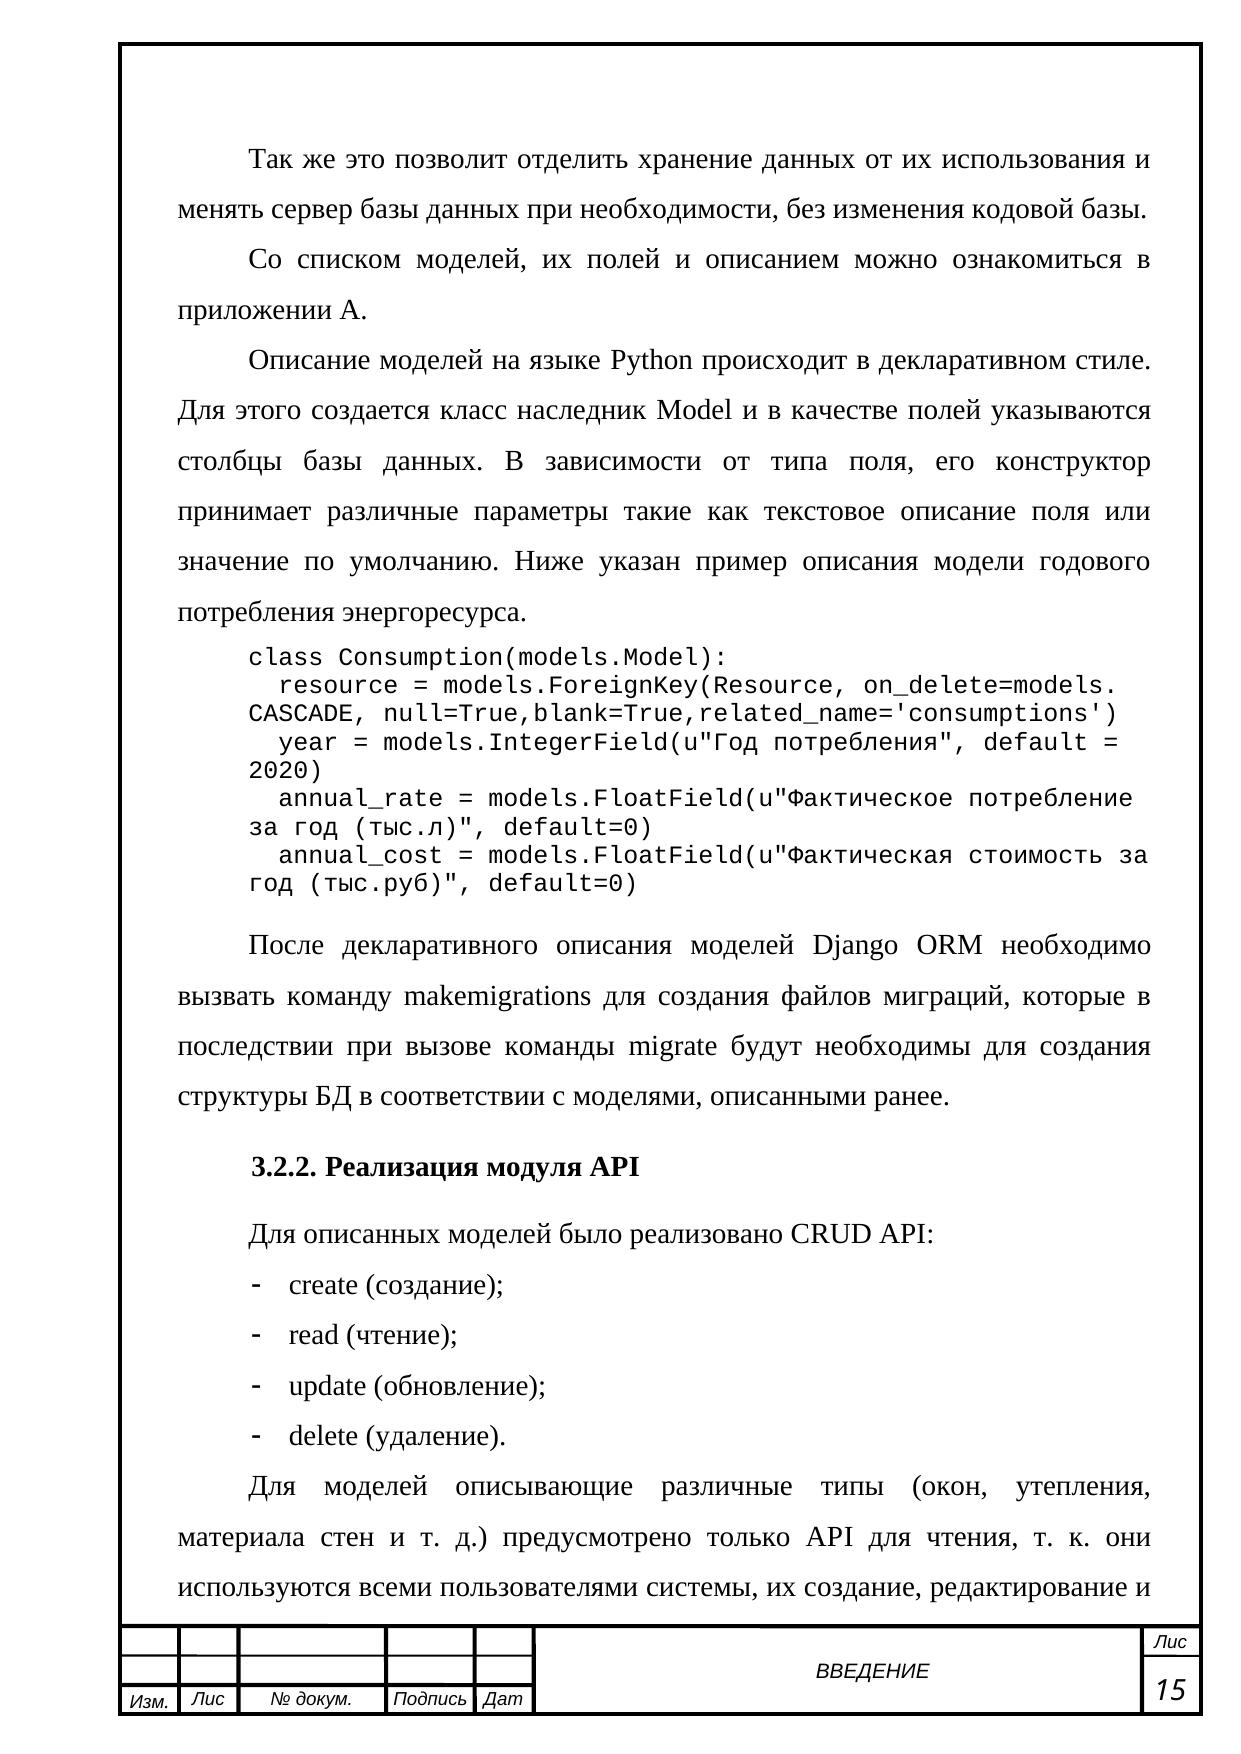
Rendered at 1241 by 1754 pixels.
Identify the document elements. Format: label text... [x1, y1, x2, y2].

text Со списком моделей, их полей и описанием можно ознакомиться в приложении А. [177, 242, 1152, 325]
text После декларативного описания моделей Django ORM необходимо вызвать команду makemigrations для создания файлов миграций, которые в последствии при вызове команды migrate будут необходимы для создания структуры БД в соответствии с моделями, описанными ранее. [177, 927, 1152, 1112]
list update (обновление); [251, 1368, 1152, 1401]
list create (создание); [251, 1267, 1152, 1301]
text class Consumption(models.Model): resource = models.ForeignKey(Resource, on_delete=models. CASCADE, null=True,blank=True,related_name='consumptions') year = models.IntegerField(u"Год потребления", default = 2020) annual_rate = models.FloatField(u"Фактическое потребление за год (тыс.л)", default=0) annual_cost = models.FloatField(u"Фактическая стоимость за год (тыс.руб)", default=0) [248, 644, 1152, 927]
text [177, 1468, 1152, 1603]
text Описание моделей на языке Python происходит в декларативном стиле. Для этого создается класс наследник Model и в качестве полей указываются столбцы базы данных. В зависимости от типа поля, его конструктор принимает различные параметры такие как текстовое описание поля или значение по умолчанию. Ниже указан пример описания модели годового потребления энергоресурса. [177, 342, 1152, 627]
list read (чтение); [251, 1317, 1152, 1351]
list delete (удаление). [251, 1418, 1152, 1452]
text Для описанных моделей было реализовано CRUD API: [177, 1217, 1152, 1250]
text Так же это позволит отделить хранение данных от их использования и менять сервер базы данных при необходимости, без изменения кодовой базы. [177, 141, 1152, 225]
subtitle Реализация модуля API [177, 1149, 1152, 1183]
